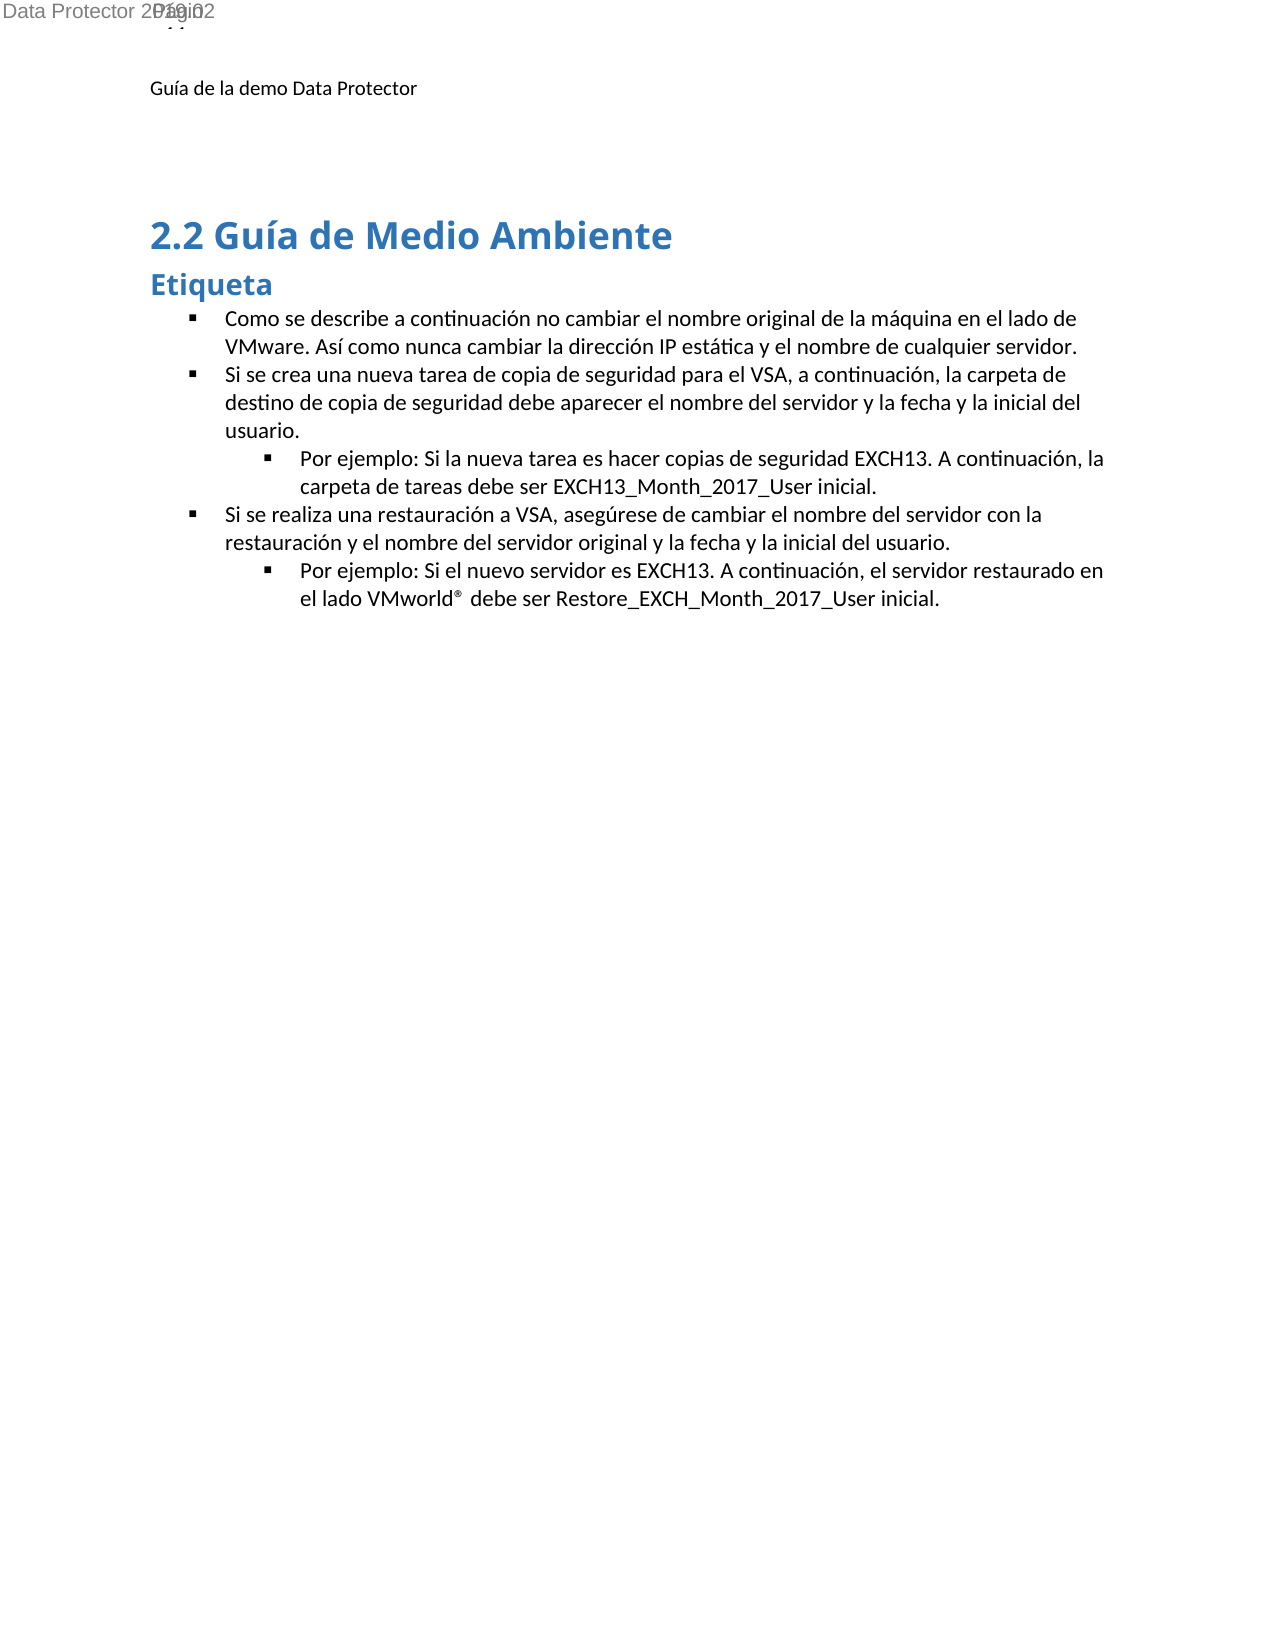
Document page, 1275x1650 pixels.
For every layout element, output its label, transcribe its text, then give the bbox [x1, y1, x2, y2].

subtitle Etiqueta [150, 264, 1125, 304]
list Si se crea una nueva tarea de copia de seguridad para el VSA, a continuación, la carpeta de destino de copia de seguridad debe aparecer el nombre del servidor y la fecha y la inicial del usuario. [187, 360, 1125, 444]
list Por ejemplo: Si el nuevo servidor es EXCH13. A continuación, el servidor restaurado en el lado VMworld® debe ser Restore_EXCH_Month_2017_User inicial. [262, 556, 1125, 612]
list Si se realiza una restauración a VSA, asegúrese de cambiar el nombre del servidor con la restauración y el nombre del servidor original y la fecha y la inicial del usuario. [187, 500, 1125, 556]
list Por ejemplo: Si la nueva tarea es hacer copias de seguridad EXCH13. A continuación, la carpeta de tareas debe ser EXCH13_Month_2017_User inicial. [262, 444, 1125, 500]
subtitle 2.2 Guía de Medio Ambiente [150, 209, 1125, 260]
list Como se describe a continuación no cambiar el nombre original de la máquina en el lado de VMware. Así como nunca cambiar la dirección IP estática y el nombre de cualquier servidor. [187, 304, 1125, 360]
